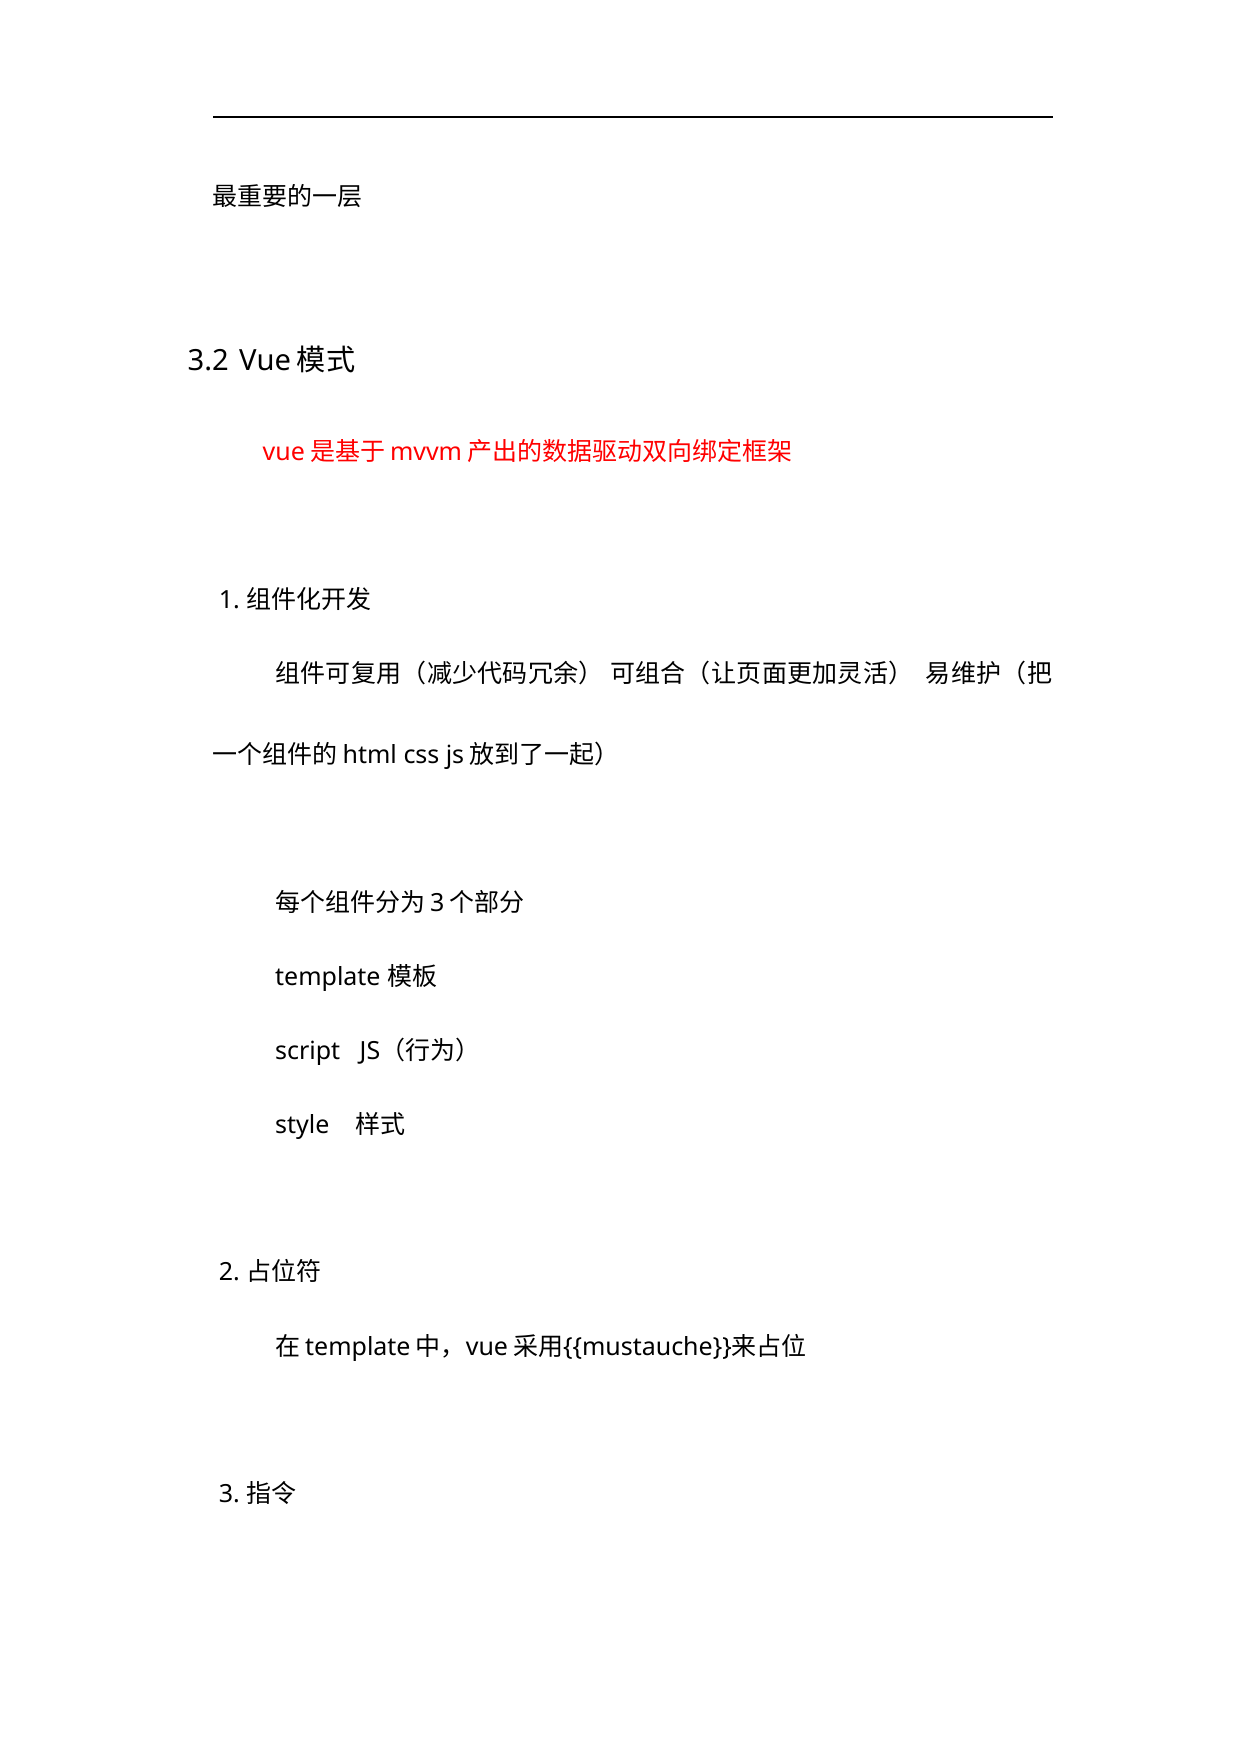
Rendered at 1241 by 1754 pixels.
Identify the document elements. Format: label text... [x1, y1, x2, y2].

text 每个组件分为3个部分 [212, 868, 1053, 933]
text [212, 162, 1053, 227]
text style 样式 [212, 1090, 1053, 1155]
text template 模板 [212, 942, 1053, 1007]
text 2. 占位符 [198, 1237, 1053, 1302]
text script JS（行为） [212, 1016, 1053, 1081]
text 组件可复用（减少代码冗余） 可组合（让页面更加灵活） 易维护（把一个组件的html css js放到了一起） [212, 639, 1053, 785]
text 3. 指令 [198, 1459, 1053, 1524]
text 1. 组件化开发 [198, 565, 1053, 630]
text vue是基于mvvm产出的数据驱动双向绑定框架 [212, 417, 1053, 482]
subtitle Vue模式 [187, 326, 1053, 391]
text 在template中，vue采用{{mustauche}}来占位 [212, 1312, 1053, 1377]
